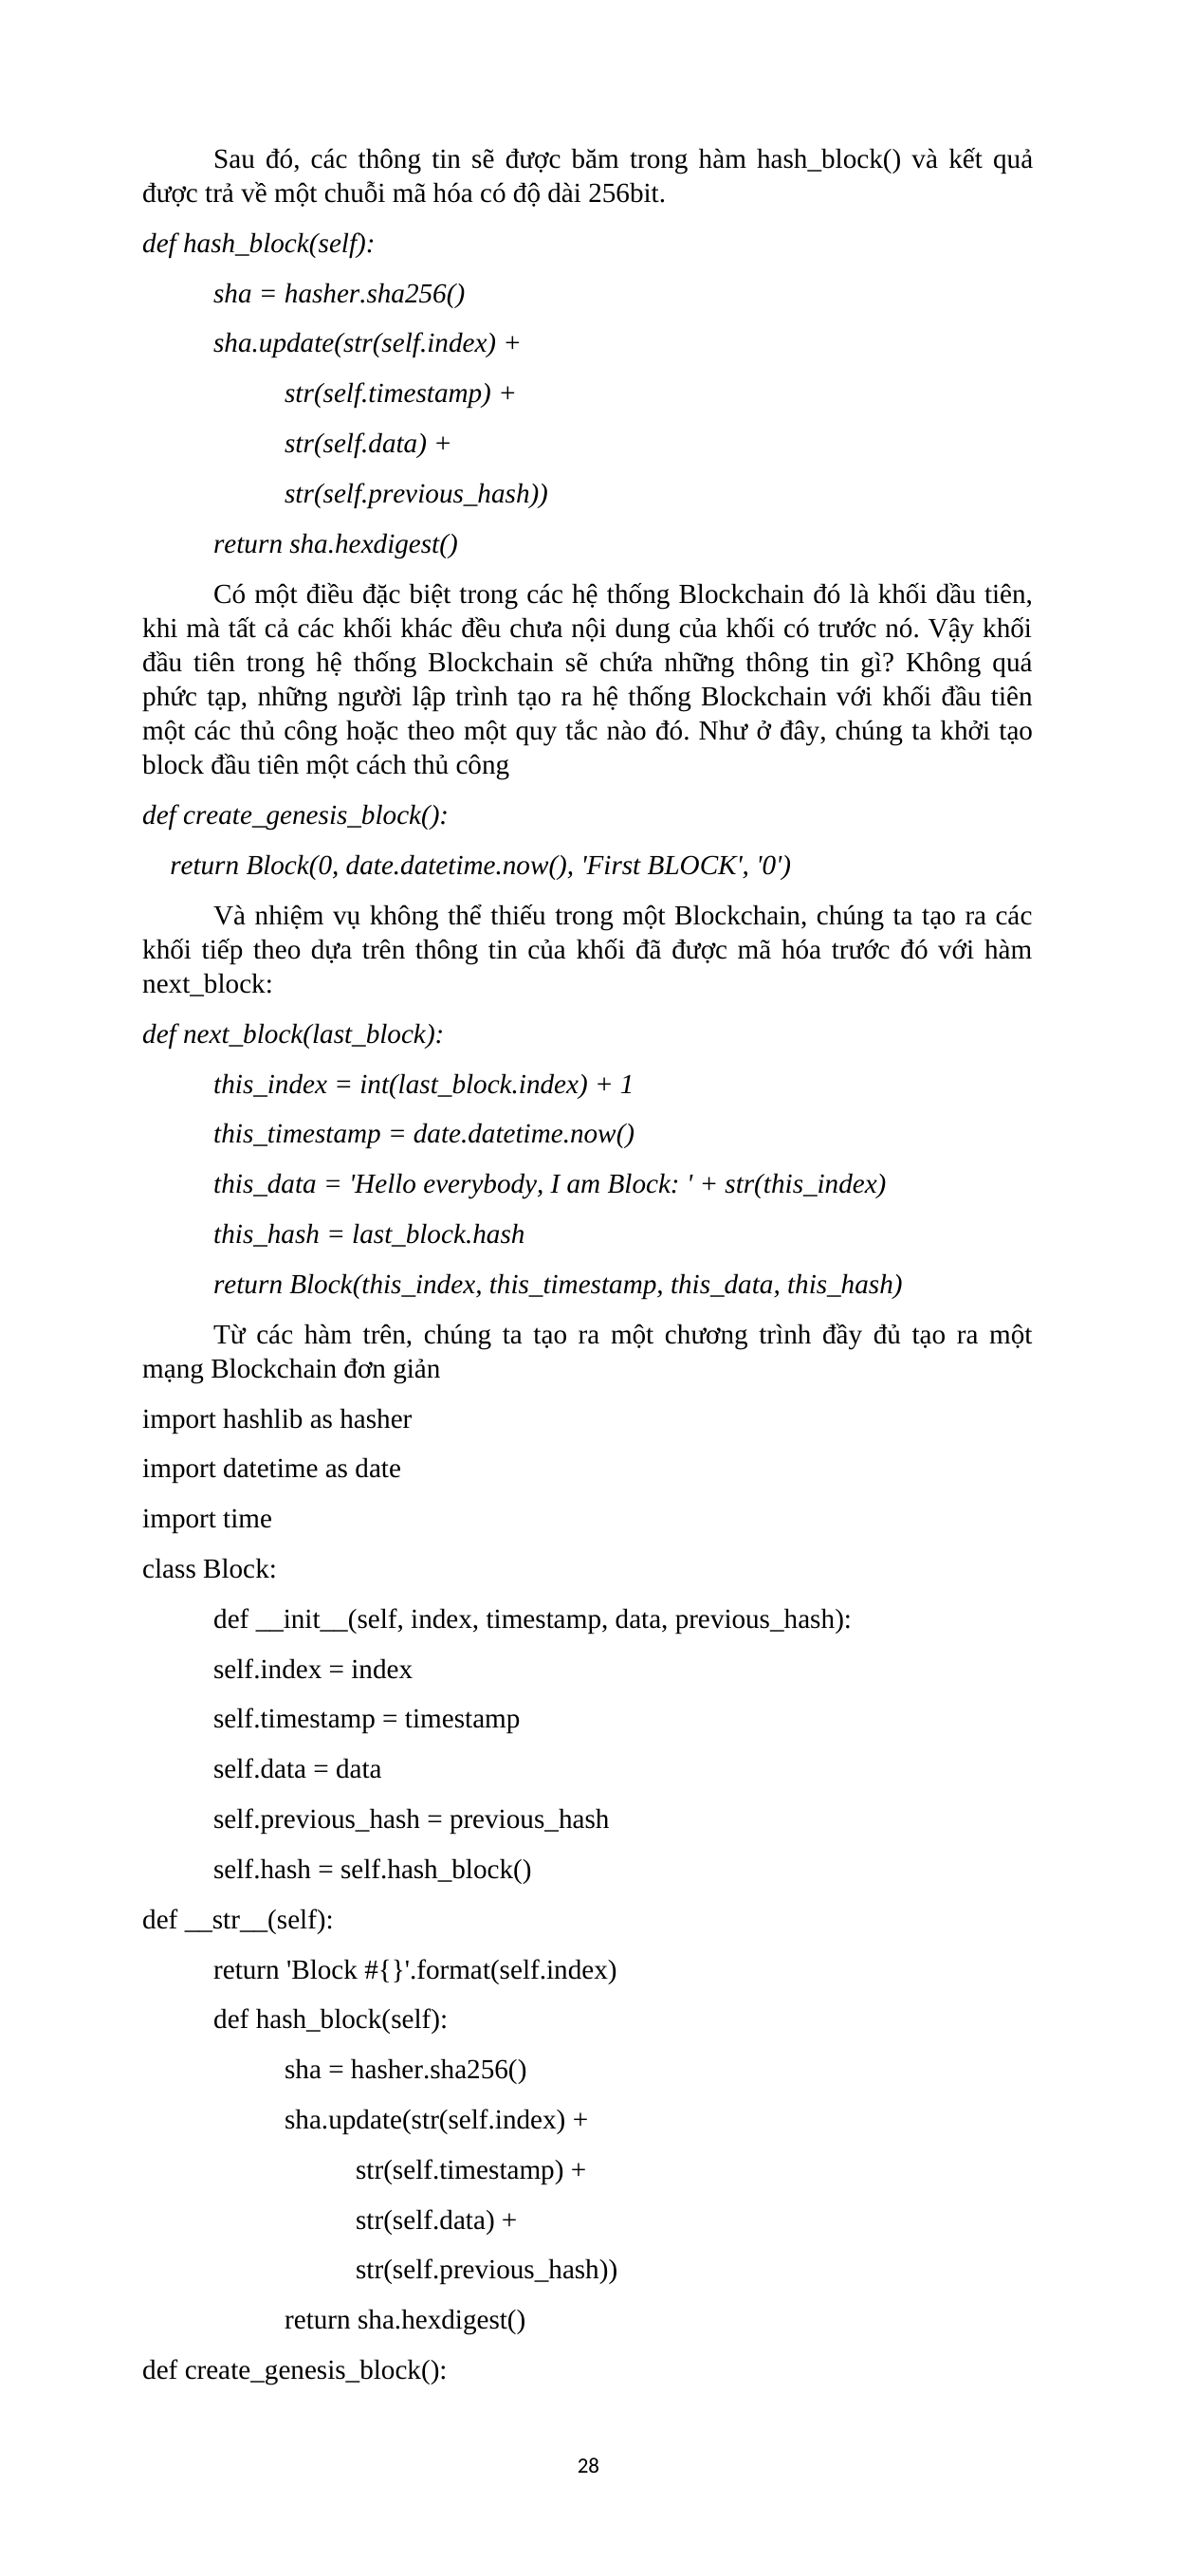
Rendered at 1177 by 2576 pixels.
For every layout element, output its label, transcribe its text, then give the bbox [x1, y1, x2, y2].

text Và nhiệm vụ không thể thiếu trong một Blockchain, chúng ta tạo ra các khối tiếp theo dựa trên thông tin của khối đã được mã hóa trước đó với hàm next_block: [142, 899, 1034, 999]
text this_data = 'Hello everybody, I am Block: ' + str(this_index) [142, 1167, 1034, 1199]
text self.previous_hash = previous_hash [142, 1802, 1034, 1835]
text def create_genesis_block(): [142, 798, 1034, 831]
text this_hash = last_block.hash [142, 1217, 1034, 1250]
text import time [142, 1502, 1034, 1534]
text str(self.data) + [213, 427, 1034, 459]
text return 'Block #{}'.format(self.index) [142, 1953, 1034, 1984]
text return Block(this_index, this_timestamp, this_data, this_hash) [142, 1268, 1034, 1300]
text sha.update(str(self.index) + [142, 326, 1034, 358]
text return sha.hexdigest() [142, 527, 1034, 558]
text str(self.timestamp) + [213, 376, 1034, 409]
text Có một điều đặc biệt trong các hệ thống Blockchain đó là khối dầu tiên, khi mà tất cả các khối khác đều chưa nội dung của khối có trước nó. Vậy khối đầu tiên trong hệ thống Blockchain sẽ chứa những thông tin gì? Không quá phức tạp, những người lập trình tạo ra hệ thống Blockchain với khối đầu tiên một các thủ công hoặc theo một quy tắc nào đó. Như ở đây, chúng ta khởi tạo block đầu tiên một cách thủ công [142, 577, 1034, 780]
text self.timestamp = timestamp [142, 1703, 1034, 1734]
text def __str__(self): [142, 1903, 1034, 1934]
text self.index = index [142, 1653, 1034, 1684]
text def hash_block(self): [142, 2002, 1034, 2035]
text import hashlib as hasher [142, 1402, 1034, 1434]
text sha.update(str(self.index) + [213, 2103, 1034, 2135]
text def next_block(last_block): [142, 1017, 1034, 1049]
text self.hash = self.hash_block() [142, 1853, 1034, 1885]
text class Block: [142, 1552, 1034, 1584]
text import datetime as date [142, 1452, 1034, 1484]
text Từ các hàm trên, chúng ta tạo ra một chương trình đầy đủ tạo ra một mạng Blockchain đơn giản [142, 1318, 1034, 1383]
text this_timestamp = date.datetime.now() [142, 1117, 1034, 1149]
text sha = hasher.sha256() [142, 277, 1034, 308]
text str(self.timestamp) + [285, 2153, 1034, 2184]
text def __init__(self, index, timestamp, data, previous_hash): [142, 1602, 1034, 1634]
text str(self.previous_hash)) [213, 477, 1034, 509]
text str(self.data) + [285, 2203, 1034, 2235]
text return Block(0, date.datetime.now(), 'First BLOCK', '0') [142, 849, 1034, 880]
text str(self.previous_hash)) [285, 2254, 1034, 2285]
text sha = hasher.sha256() [213, 2053, 1034, 2085]
text this_index = int(last_block.index) + 1 [142, 1068, 1034, 1099]
text def hash_block(self): [142, 227, 1034, 258]
text def create_genesis_block(): [142, 2353, 1034, 2385]
text self.data = data [142, 1752, 1034, 1784]
text return sha.hexdigest() [213, 2303, 1034, 2335]
text Sau đó, các thông tin sẽ được băm trong hàm hash_block() và kết quả được trả về một chuỗi mã hóa có độ dài 256bit. [142, 142, 1034, 209]
